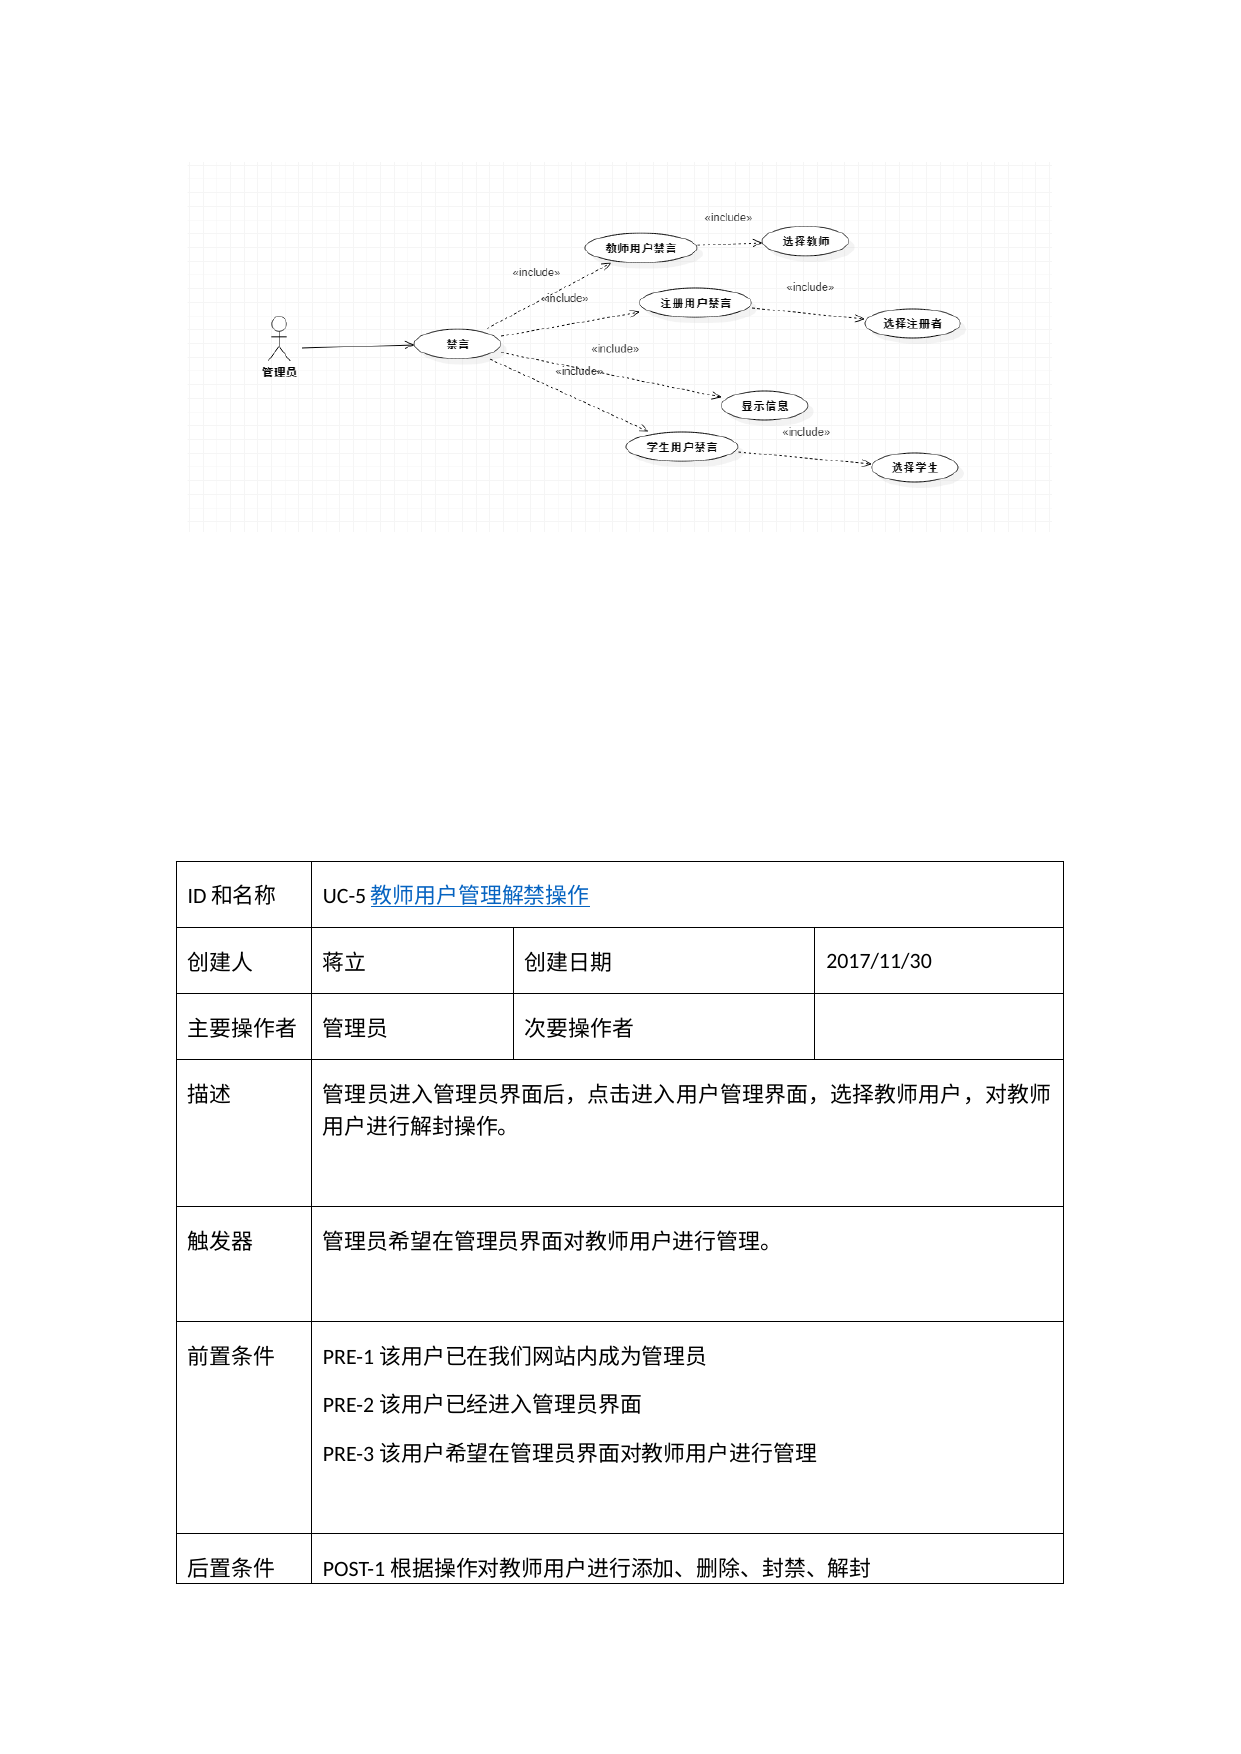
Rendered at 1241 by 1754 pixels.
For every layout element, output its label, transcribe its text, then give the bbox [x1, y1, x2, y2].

table_cell 管理员 [312, 994, 513, 1059]
table_cell 后置条件 [177, 1534, 311, 1583]
table_cell 触发器 [177, 1207, 311, 1321]
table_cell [312, 1534, 1063, 1583]
table_cell 描述 [177, 1060, 311, 1206]
table_cell 创建人 [177, 928, 311, 993]
table_cell 2017/11/30 [815, 928, 1063, 993]
table_header ID和名称 [177, 862, 311, 927]
table_cell 管理员进入管理员界面后，点击进入用户管理界面，选择教师用户，对教师用户进行解封操作。 [312, 1060, 1063, 1206]
table_header UC-5教师用户管理解禁操作 [312, 862, 1063, 927]
table_cell 前置条件 [177, 1322, 311, 1533]
table_cell 管理员希望在管理员界面对教师用户进行管理。 [312, 1207, 1063, 1321]
table_cell PRE-1 该用户已在我们网站内成为管理员 PRE-2 该用户已经进入管理员界面 PRE-3 该用户希望在管理员界面对教师用户进行管理 [312, 1322, 1063, 1533]
picture [187, 162, 1052, 532]
table_cell 次要操作者 [514, 994, 814, 1059]
table_cell 创建日期 [514, 928, 814, 993]
table_cell 蒋立 [312, 928, 513, 993]
table_cell 主要操作者 [177, 994, 311, 1059]
table_cell [815, 994, 1063, 1059]
